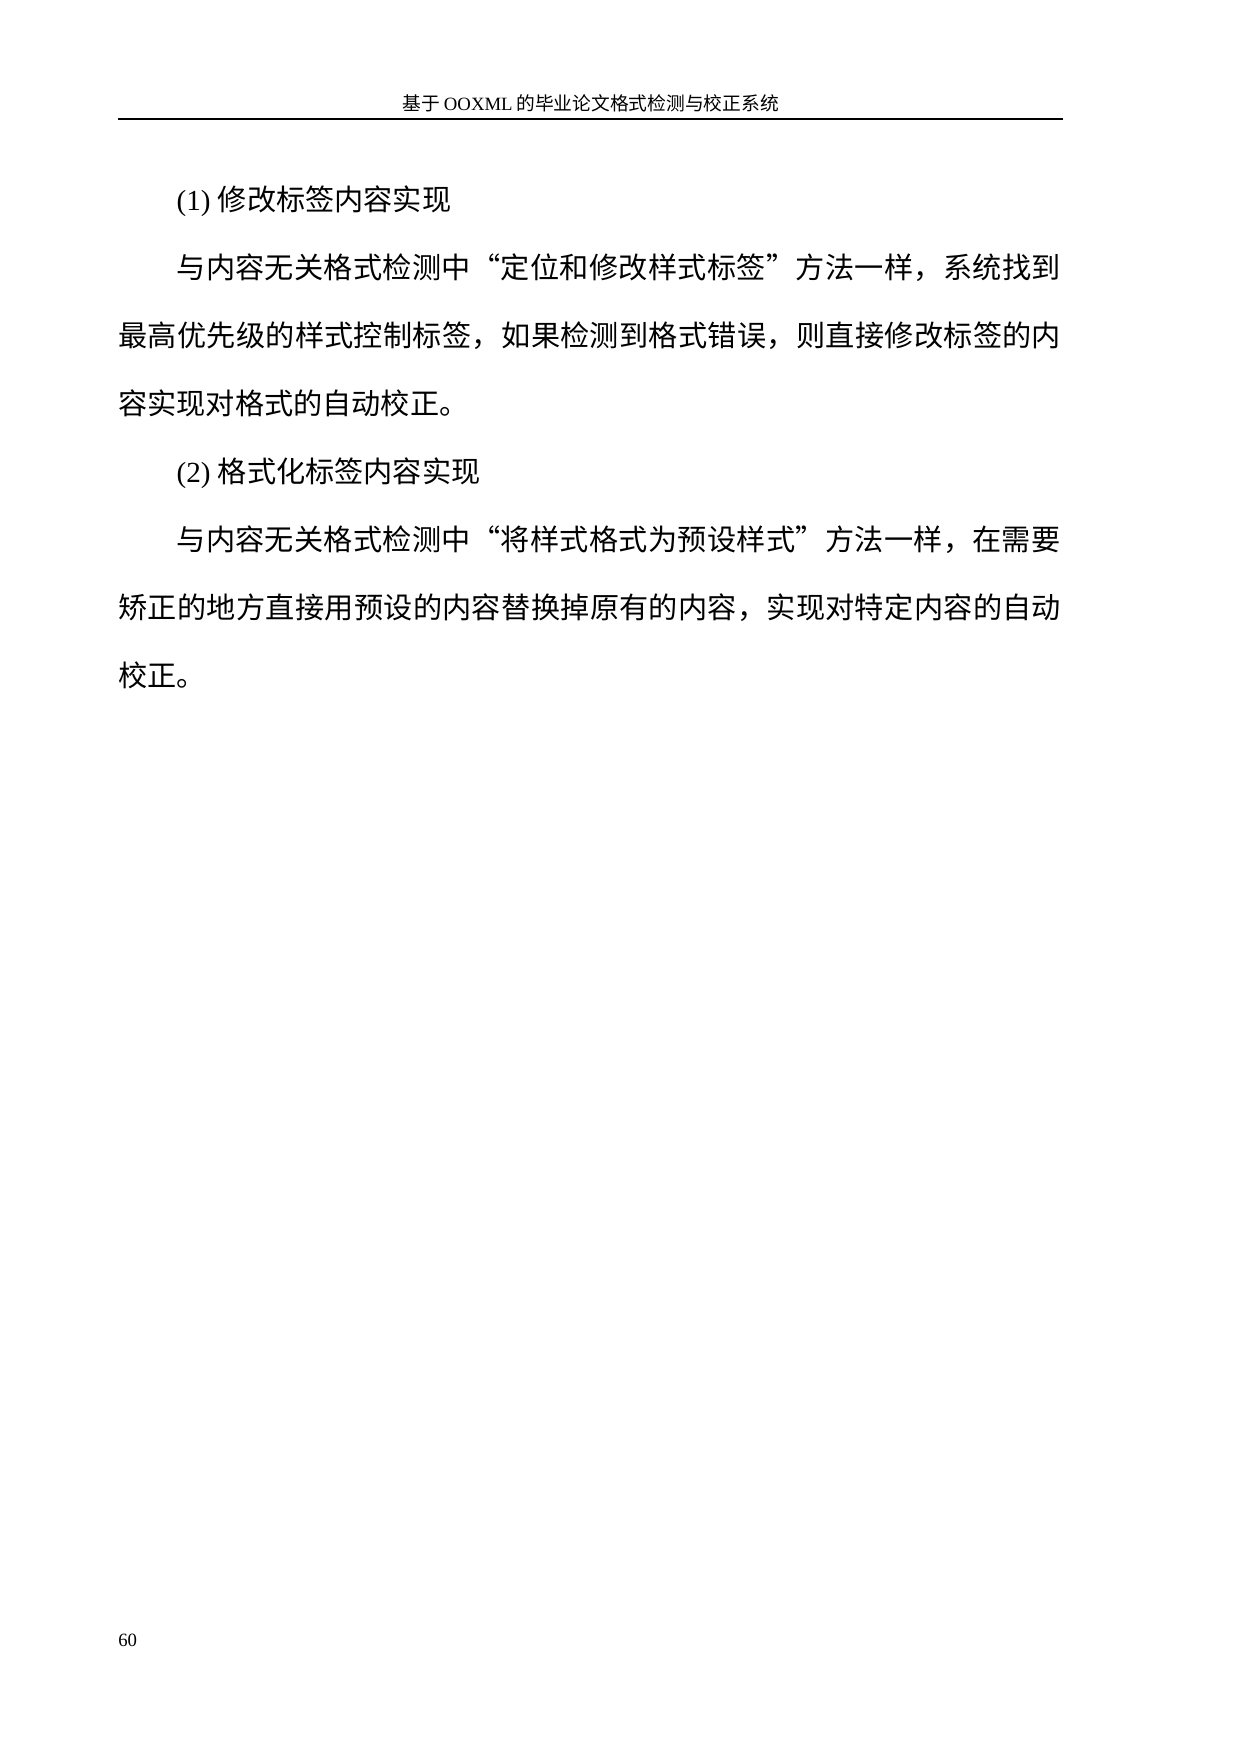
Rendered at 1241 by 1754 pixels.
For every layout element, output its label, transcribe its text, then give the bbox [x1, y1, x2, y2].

list 格式化标签内容实现 [118, 436, 1063, 503]
list 修改标签内容实现 [118, 164, 1063, 232]
text 与内容无关格式检测中“将样式格式为预设样式”方法一样，在需要矫正的地方直接用预设的内容替换掉原有的内容，实现对特定内容的自动校正。 [118, 503, 1063, 707]
text 与内容无关格式检测中“定位和修改样式标签”方法一样，系统找到最高优先级的样式控制标签，如果检测到格式错误，则直接修改标签的内容实现对格式的自动校正。 [118, 232, 1063, 436]
